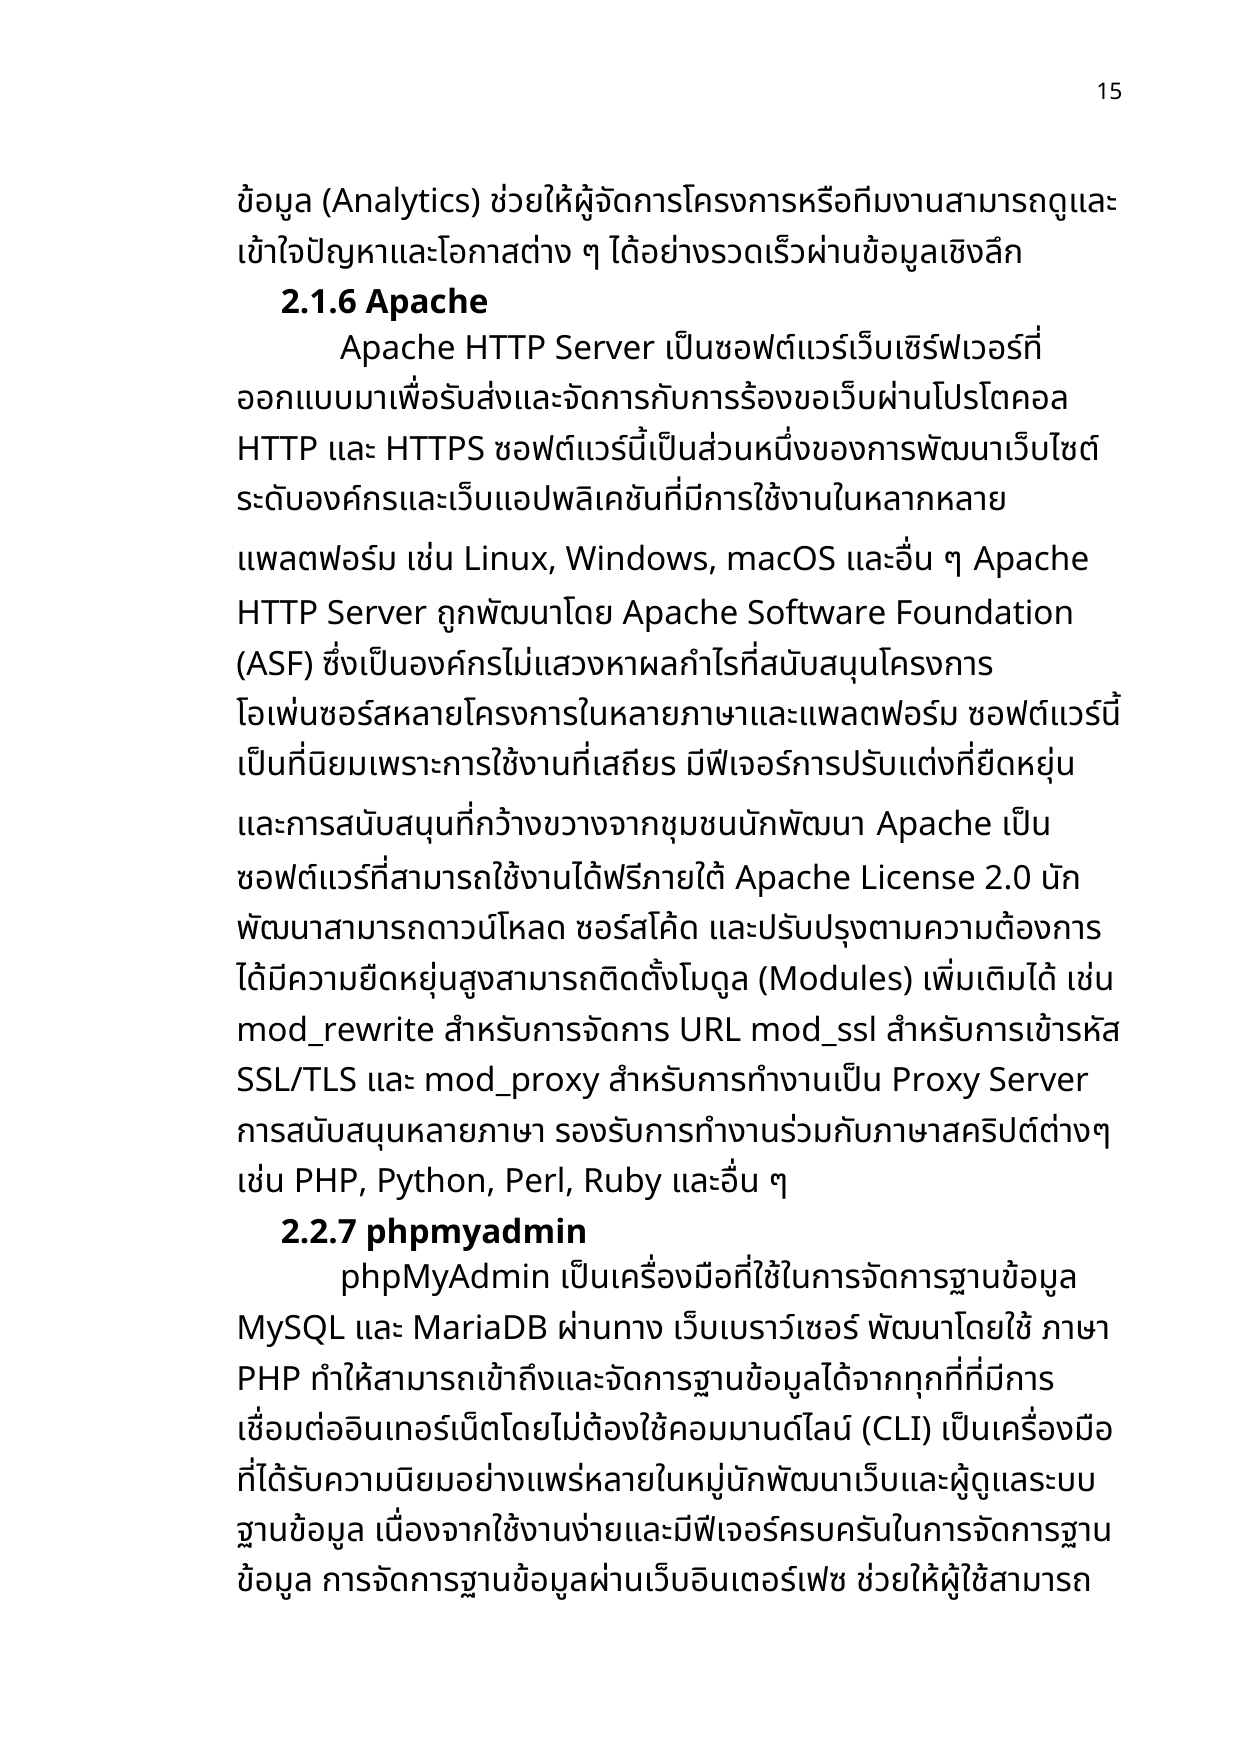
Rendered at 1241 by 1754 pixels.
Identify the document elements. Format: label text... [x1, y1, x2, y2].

text 2.2.7 phpmyadmin [236, 1208, 1122, 1253]
text 2.1.6 Apache [236, 278, 1122, 324]
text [236, 177, 1122, 278]
text การสนับสนุนหลายภาษา รองรับการทำงานร่วมกับภาษาสคริปต์ต่างๆ เช่น PHP, Python, Perl, Ruby และอื่น ๆ [236, 1107, 1122, 1208]
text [236, 1253, 1122, 1607]
text Apache HTTP Server เป็นซอฟต์แวร์เว็บเซิร์ฟเวอร์ที่ออกแบบมาเพื่อรับส่งและจัดการกับการร้องขอเว็บผ่านโปรโตคอล HTTP และ HTTPS ซอฟต์แวร์นี้เป็นส่วนหนึ่งของการพัฒนาเว็บไซต์ระดับองค์กรและเว็บแอปพลิเคชันที่มีการใช้งานในหลากหลายแพลตฟอร์ม เช่น Linux, Windows, macOS และอื่น ๆ Apache HTTP Server ถูกพัฒนาโดย Apache Software Foundation (ASF) ซึ่งเป็นองค์กรไม่แสวงหาผลกำไรที่สนับสนุนโครงการโอเพ่นซอร์สหลายโครงการในหลายภาษาและแพลตฟอร์ม ซอฟต์แวร์นี้เป็นที่นิยมเพราะการใช้งานที่เสถียร มีฟีเจอร์การปรับแต่งที่ยืดหยุ่นและการสนับสนุนที่กว้างขวางจากชุมชนนักพัฒนา Apache เป็นซอฟต์แวร์ที่สามารถใช้งานได้ฟรีภายใต้ Apache License 2.0 นักพัฒนาสามารถดาวน์โหลด ซอร์สโค้ด และปรับปรุงตามความต้องการได้มีความยืดหยุ่นสูงสามารถติดตั้งโมดูล (Modules) เพิ่มเติมได้ เช่น mod_rewrite สำหรับการจัดการ URL mod_ssl สำหรับการเข้ารหัส SSL/TLS และ mod_proxy สำหรับการทำงานเป็น Proxy Server [236, 324, 1122, 1107]
